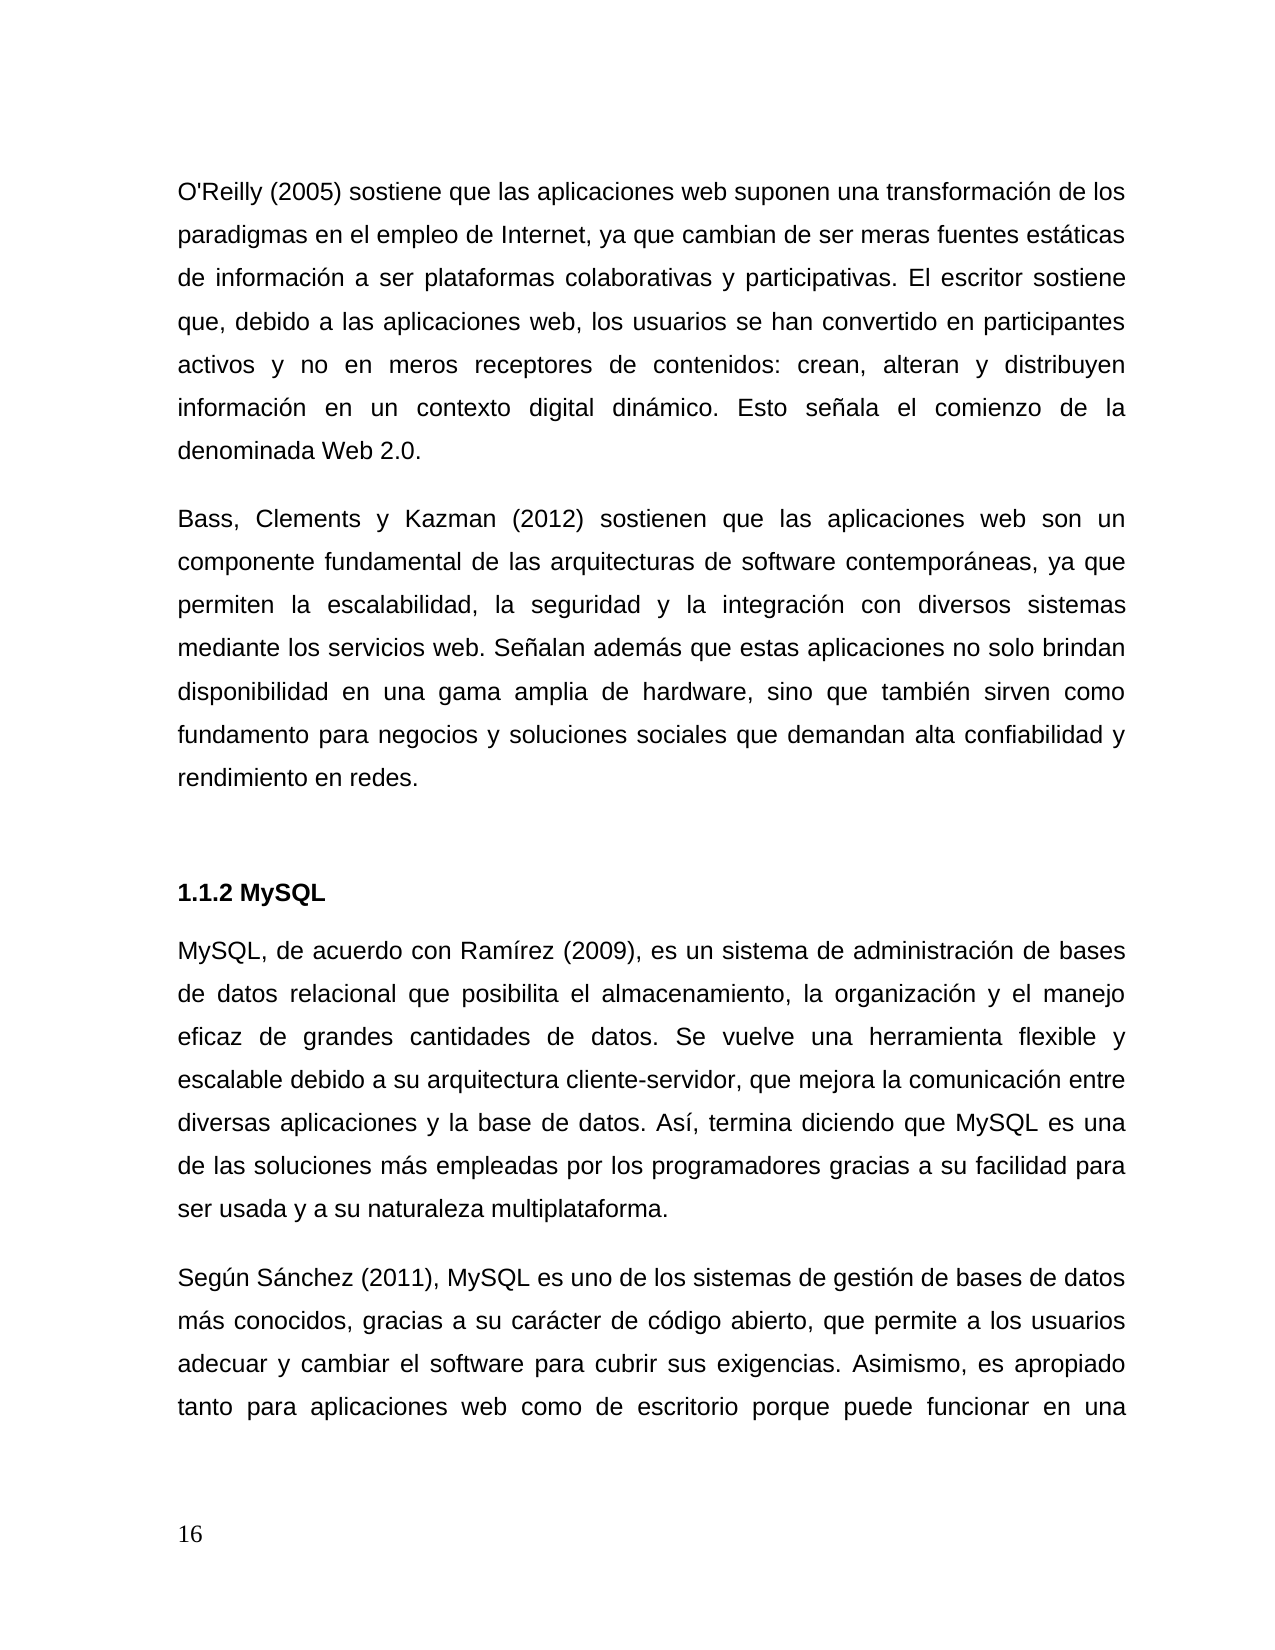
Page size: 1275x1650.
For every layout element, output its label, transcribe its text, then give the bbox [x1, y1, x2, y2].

text MySQL, de acuerdo con Ramírez (2009), es un sistema de administración de bases de datos relacional que posibilita el almacenamiento, la organización y el manejo eficaz de grandes cantidades de datos. Se vuelve una herramienta flexible y escalable debido a su arquitectura cliente-servidor, que mejora la comunicación entre diversas aplicaciones y la base de datos. Así, termina diciendo que MySQL es una de las soluciones más empleadas por los programadores gracias a su facilidad para ser usada y a su naturaleza multiplataforma. [177, 936, 1127, 1223]
text O'Reilly (2005) sostiene que las aplicaciones web suponen una transformación de los paradigmas en el empleo de Internet, ya que cambian de ser meras fuentes estáticas de información a ser plataformas colaborativas y participativas. El escritor sostiene que, debido a las aplicaciones web, los usuarios se han convertido en participantes activos y no en meros receptores de contenidos: crean, alteran y distribuyen información en un contexto digital dinámico. Esto señala el comienzo de la denominada Web 2.0. [177, 177, 1127, 465]
text Bass, Clements y Kazman (2012) sostienen que las aplicaciones web son un componente fundamental de las arquitecturas de software contemporáneas, ya que permiten la escalabilidad, la seguridad y la integración con diversos sistemas mediante los servicios web. Señalan además que estas aplicaciones no solo brindan disponibilidad en una gama amplia de hardware, sino que también sirven como fundamento para negocios y soluciones sociales que demandan alta confiabilidad y rendimiento en redes. [177, 504, 1127, 792]
subtitle 1.1.2 MySQL [177, 878, 1127, 907]
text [177, 1263, 1127, 1421]
